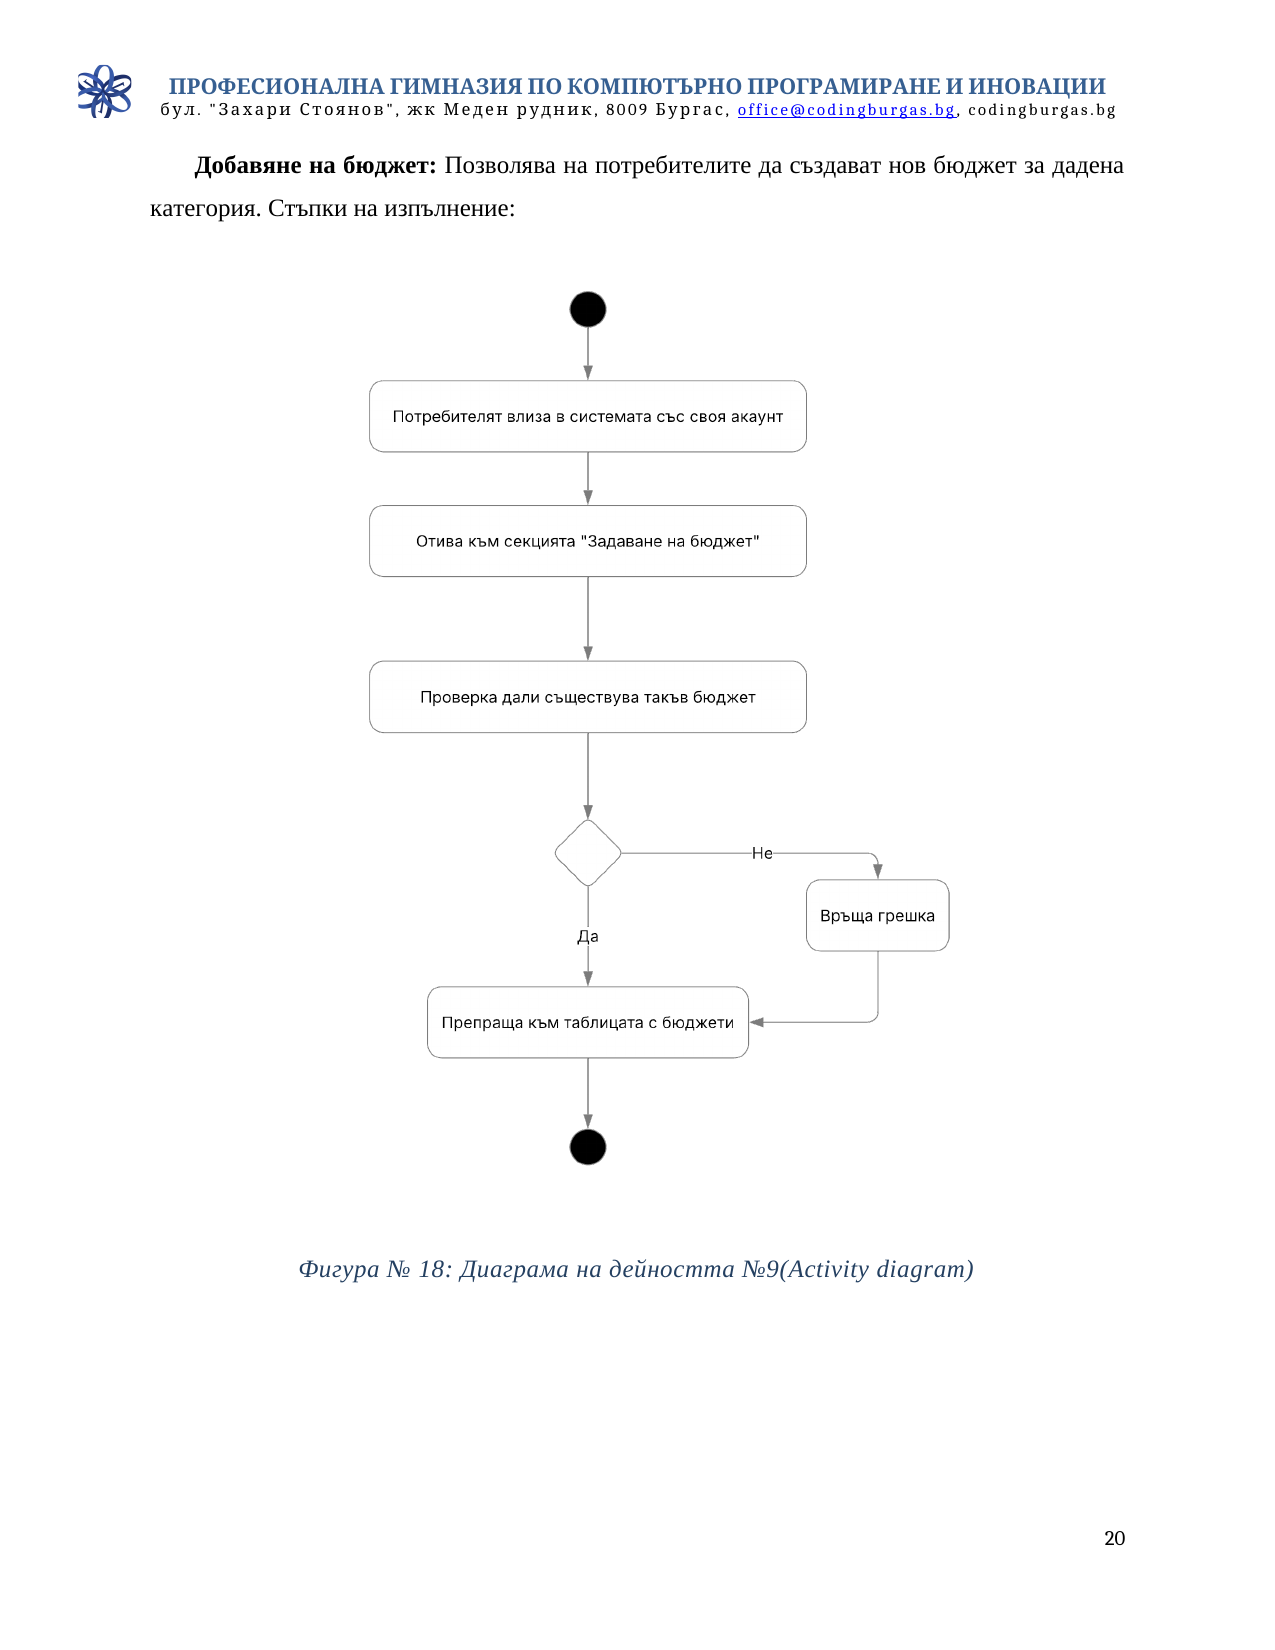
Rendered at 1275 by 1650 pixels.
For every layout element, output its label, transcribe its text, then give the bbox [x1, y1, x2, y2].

picture [78, 64, 132, 118]
picture [334, 256, 985, 1201]
text Добавяне на бюджет: Позволява на потребителите да създават нов бюджет за дадена категория. Стъпки на изпълнение: [150, 150, 1125, 222]
